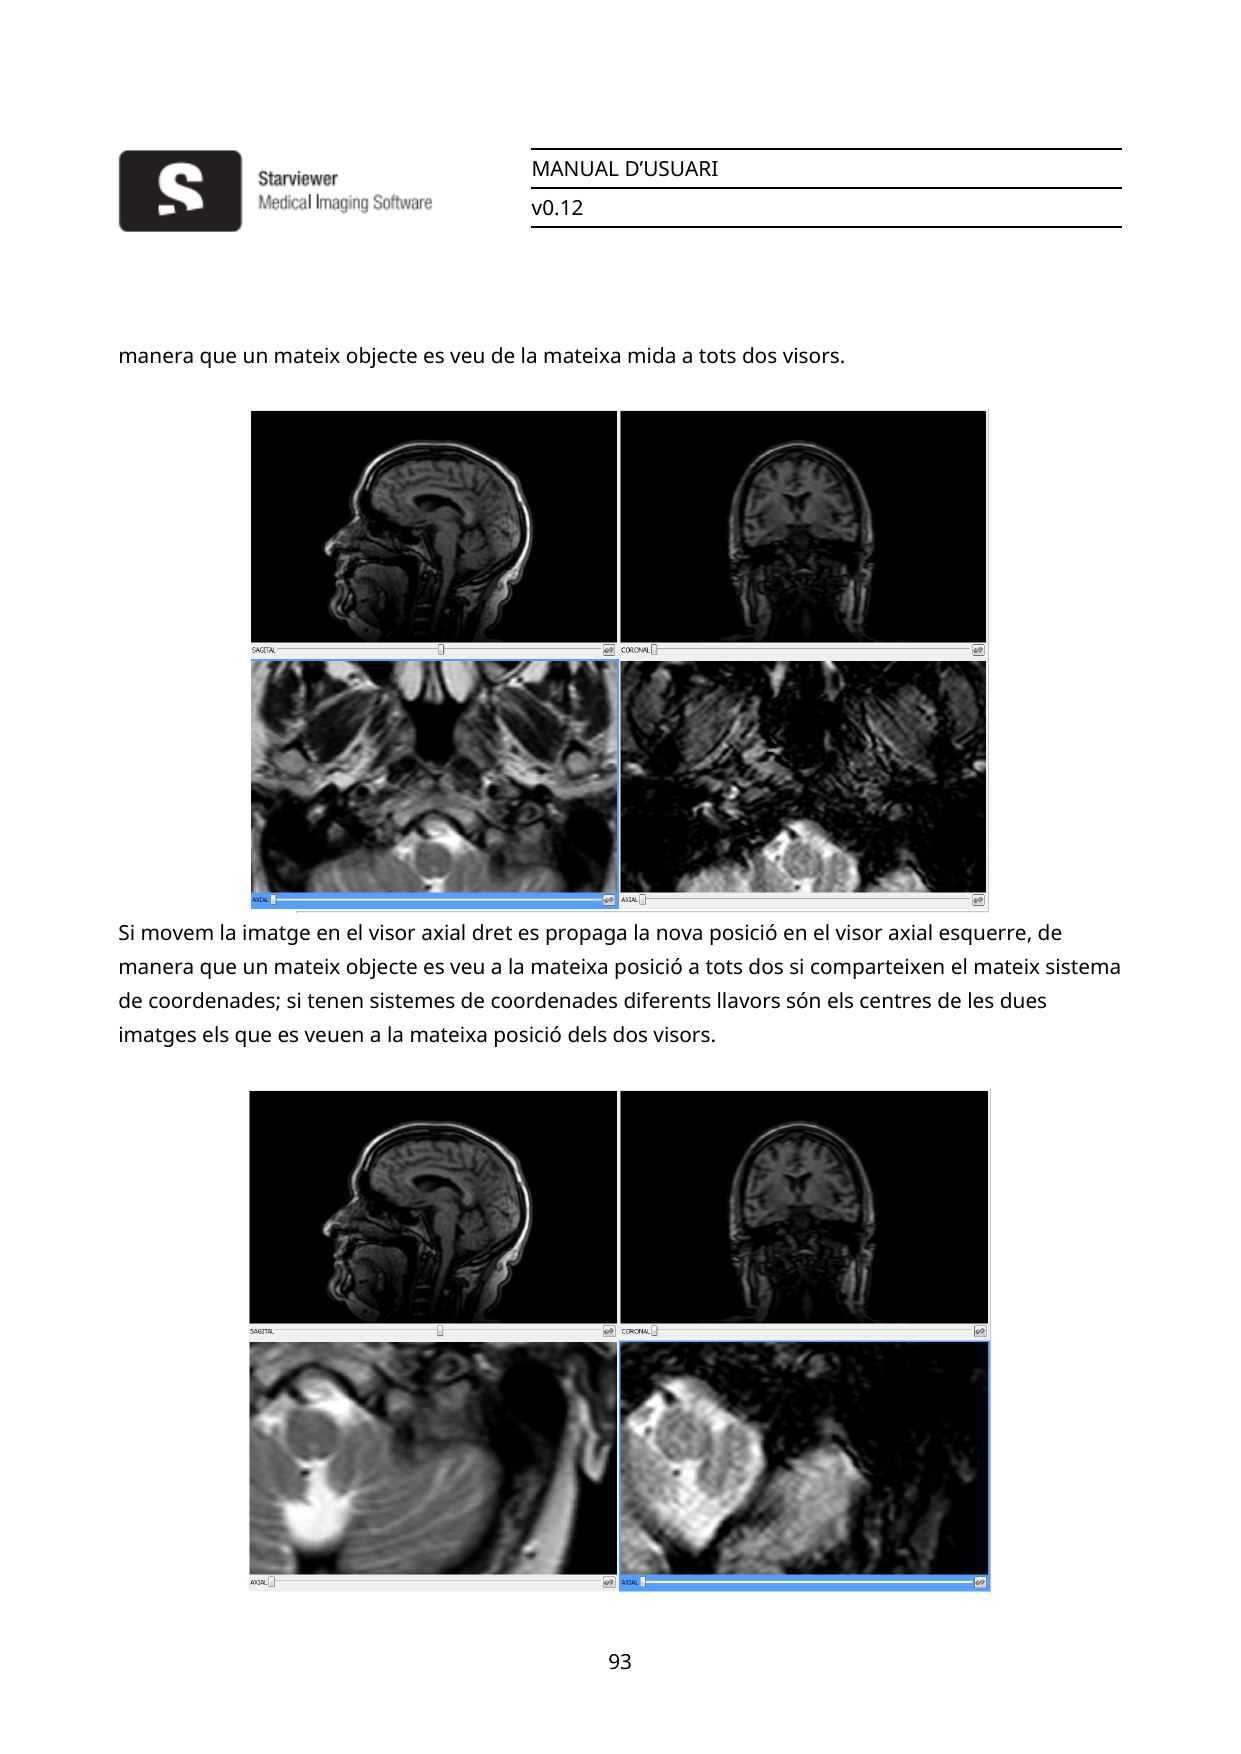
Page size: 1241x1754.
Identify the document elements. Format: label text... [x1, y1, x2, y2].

picture [251, 409, 990, 913]
text Si movem la imatge en el visor axial dret es propaga la nova posició en el visor axial esquerre, de manera que un mateix objecte es veu a la mateixa posició a tots dos si comparteixen el mateix sistema de coordenades; si tenen sistemes de coordenades diferents llavors són els centres de les dues imatges els que es veuen a la mateixa posició dels dos visors. [118, 918, 1122, 1049]
picture [248, 1088, 992, 1593]
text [118, 341, 1122, 370]
